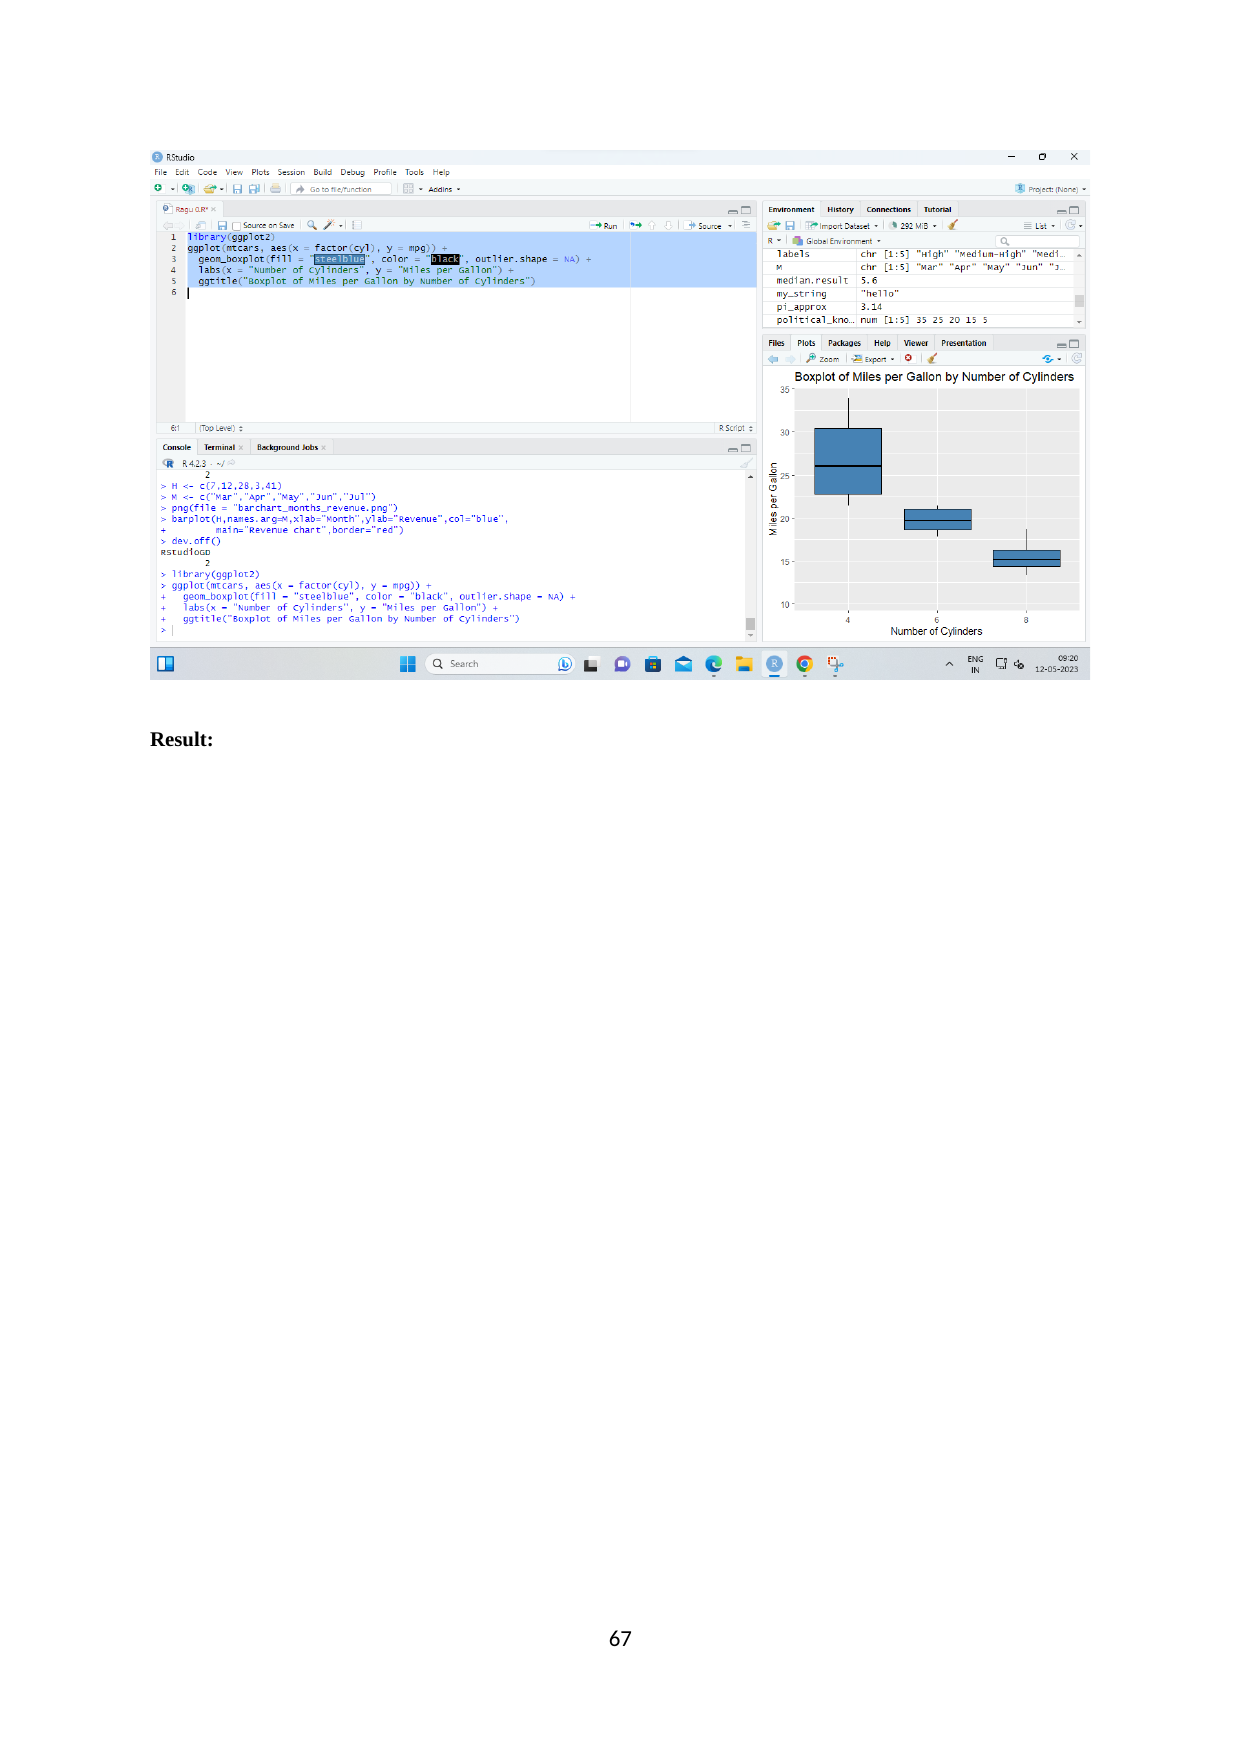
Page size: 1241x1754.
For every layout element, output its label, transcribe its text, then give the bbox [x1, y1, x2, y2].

picture [150, 150, 1091, 680]
text Result: [150, 727, 1090, 751]
